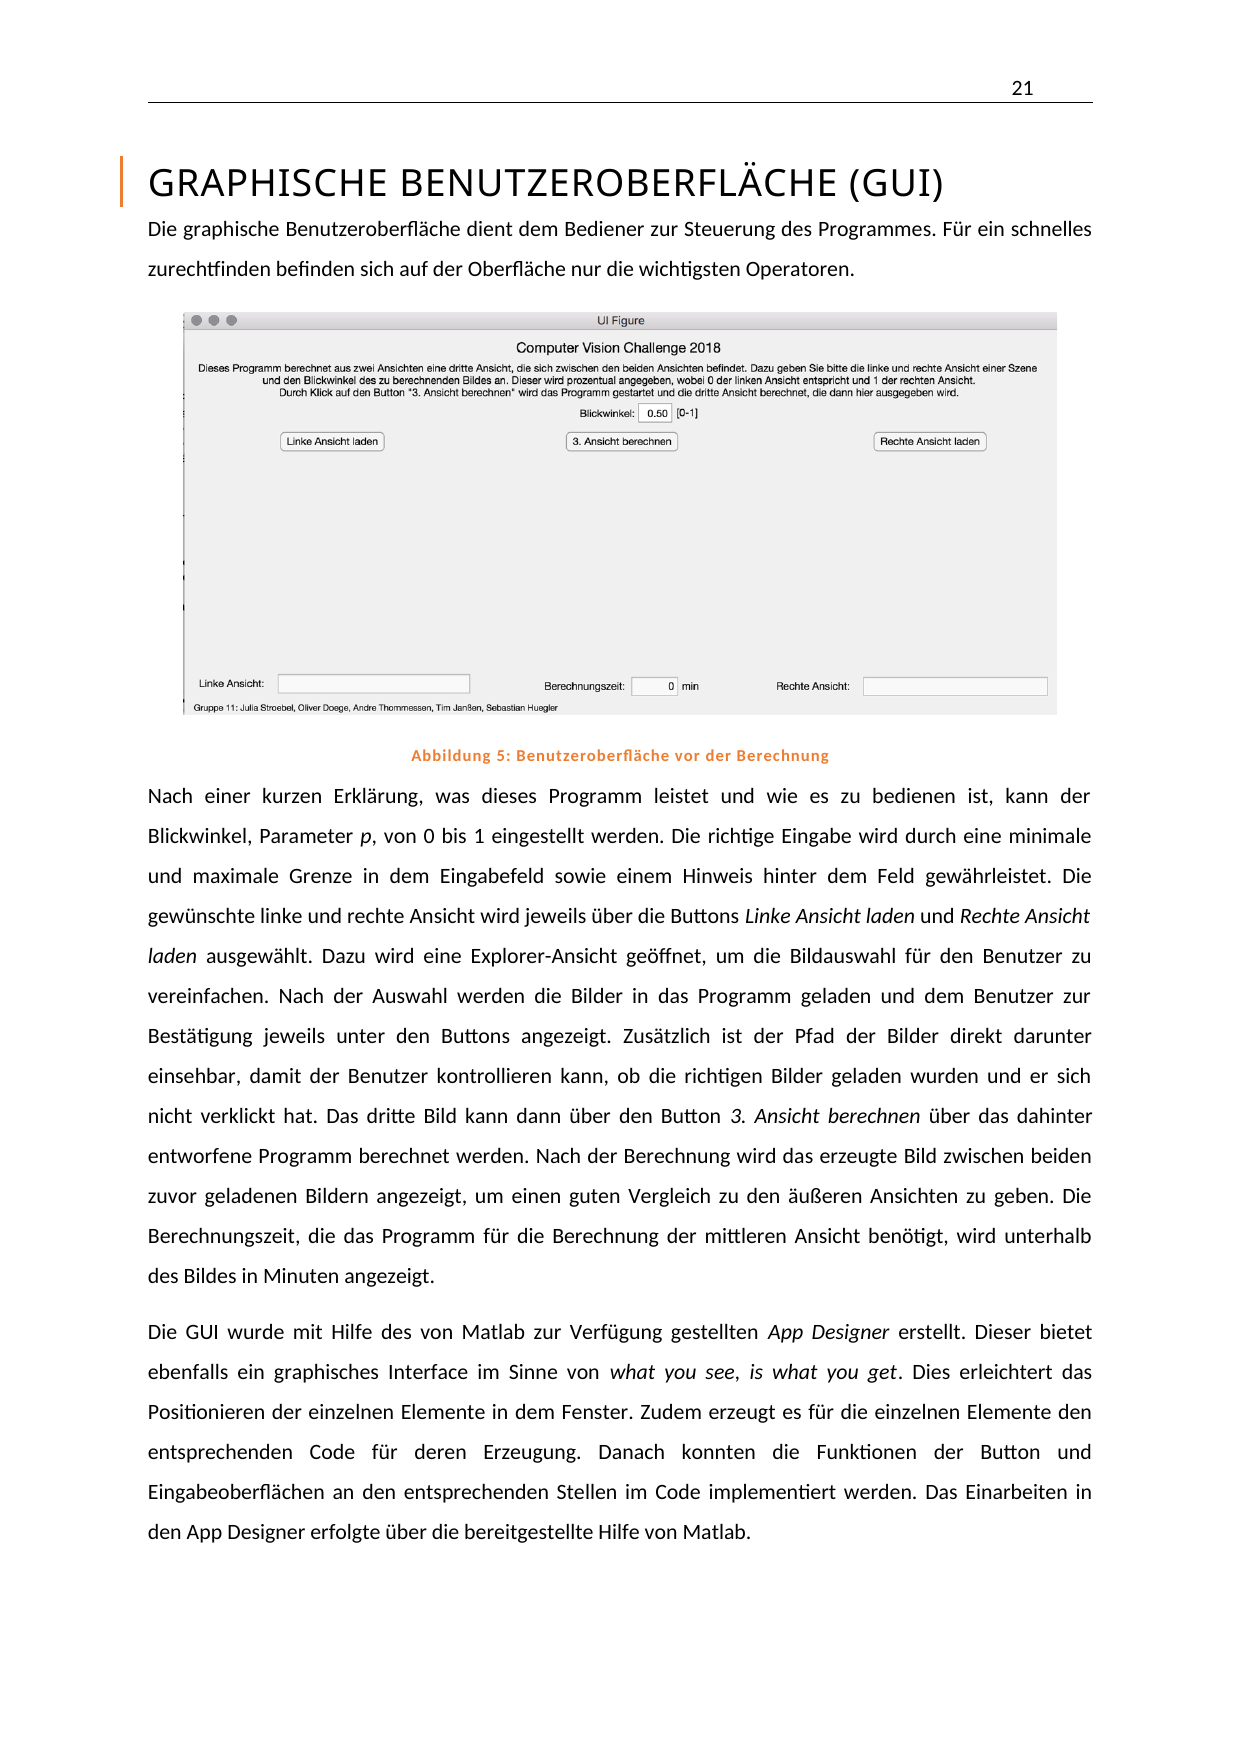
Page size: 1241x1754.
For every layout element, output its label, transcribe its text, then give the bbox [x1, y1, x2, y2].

text Die graphische Benutzeroberfläche dient dem Bediener zur Steuerung des Programmes. Für ein schnelles zurechtfinden befinden sich auf der Oberfläche nur die wichtigsten Operatoren. [148, 215, 1093, 282]
text Abbildung 5: Benutzeroberfläche vor der Berechnung [148, 745, 1093, 765]
subtitle Graphische Benutzeroberfläche (GUI) [123, 156, 1093, 207]
text Die GUI wurde mit Hilfe des von Matlab zur Verfügung gestellten App Designer erstellt. Dieser bietet ebenfalls ein graphisches Interface im Sinne von what you see, is what you get. Dies erleichtert das Positionieren der einzelnen Elemente in dem Fenster. Zudem erzeugt es für die einzelnen Elemente den entsprechenden Code für deren Erzeugung. Danach konnten die Funktionen der Button und Eingabeoberflächen an den entsprechenden Stellen im Code implementiert werden. Das Einarbeiten in den App Designer erfolgte über die bereitgestellte Hilfe von Matlab. [148, 1318, 1093, 1545]
picture [183, 312, 1058, 715]
text Nach einer kurzen Erklärung, was dieses Programm leistet und wie es zu bedienen ist, kann der Blickwinkel, Parameter p, von 0 bis 1 eingestellt werden. Die richtige Eingabe wird durch eine minimale und maximale Grenze in dem Eingabefeld sowie einem Hinweis hinter dem Feld gewährleistet. Die gewünschte linke und rechte Ansicht wird jeweils über die Buttons Linke Ansicht laden und Rechte Ansicht laden ausgewählt. Dazu wird eine Explorer-Ansicht geöffnet, um die Bildauswahl für den Benutzer zu vereinfachen. Nach der Auswahl werden die Bilder in das Programm geladen und dem Benutzer zur Bestätigung jeweils unter den Buttons angezeigt. Zusätzlich ist der Pfad der Bilder direkt darunter einsehbar, damit der Benutzer kontrollieren kann, ob die richtigen Bilder geladen wurden und er sich nicht verklickt hat. Das dritte Bild kann dann über den Button 3. Ansicht berechnen über das dahinter entworfene Programm berechnet werden. Nach der Berechnung wird das erzeugte Bild zwischen beiden zuvor geladenen Bildern angezeigt, um einen guten Vergleich zu den äußeren Ansichten zu geben. Die Berechnungszeit, die das Programm für die Berechnung der mittleren Ansicht benötigt, wird unterhalb des Bildes in Minuten angezeigt. [148, 782, 1093, 1288]
